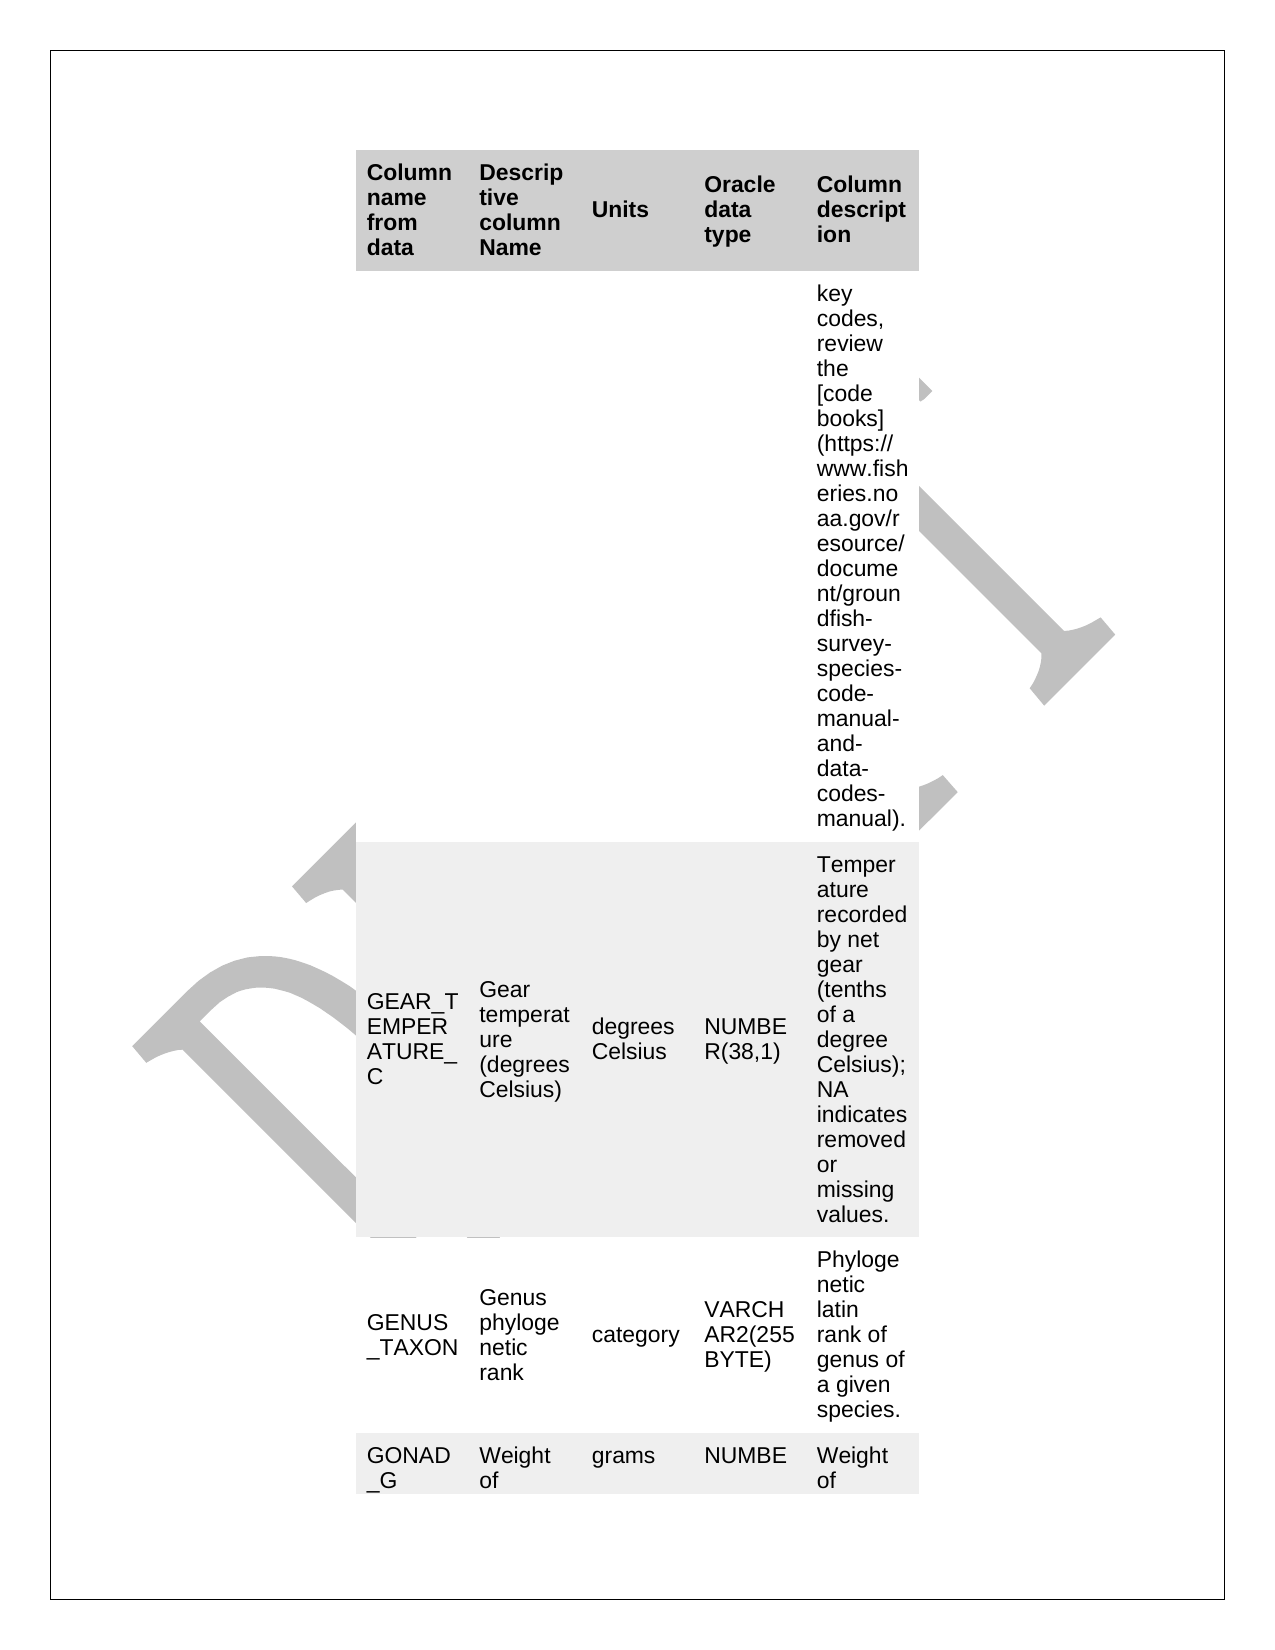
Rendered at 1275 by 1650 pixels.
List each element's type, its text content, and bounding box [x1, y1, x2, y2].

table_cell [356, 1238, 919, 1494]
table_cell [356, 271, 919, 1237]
table_header Column description [806, 150, 919, 271]
table_header Descriptive column Name [469, 150, 581, 271]
table_header Units [581, 150, 694, 271]
table_header Column name from data [356, 150, 469, 271]
table_header Oracle data type [694, 150, 806, 271]
